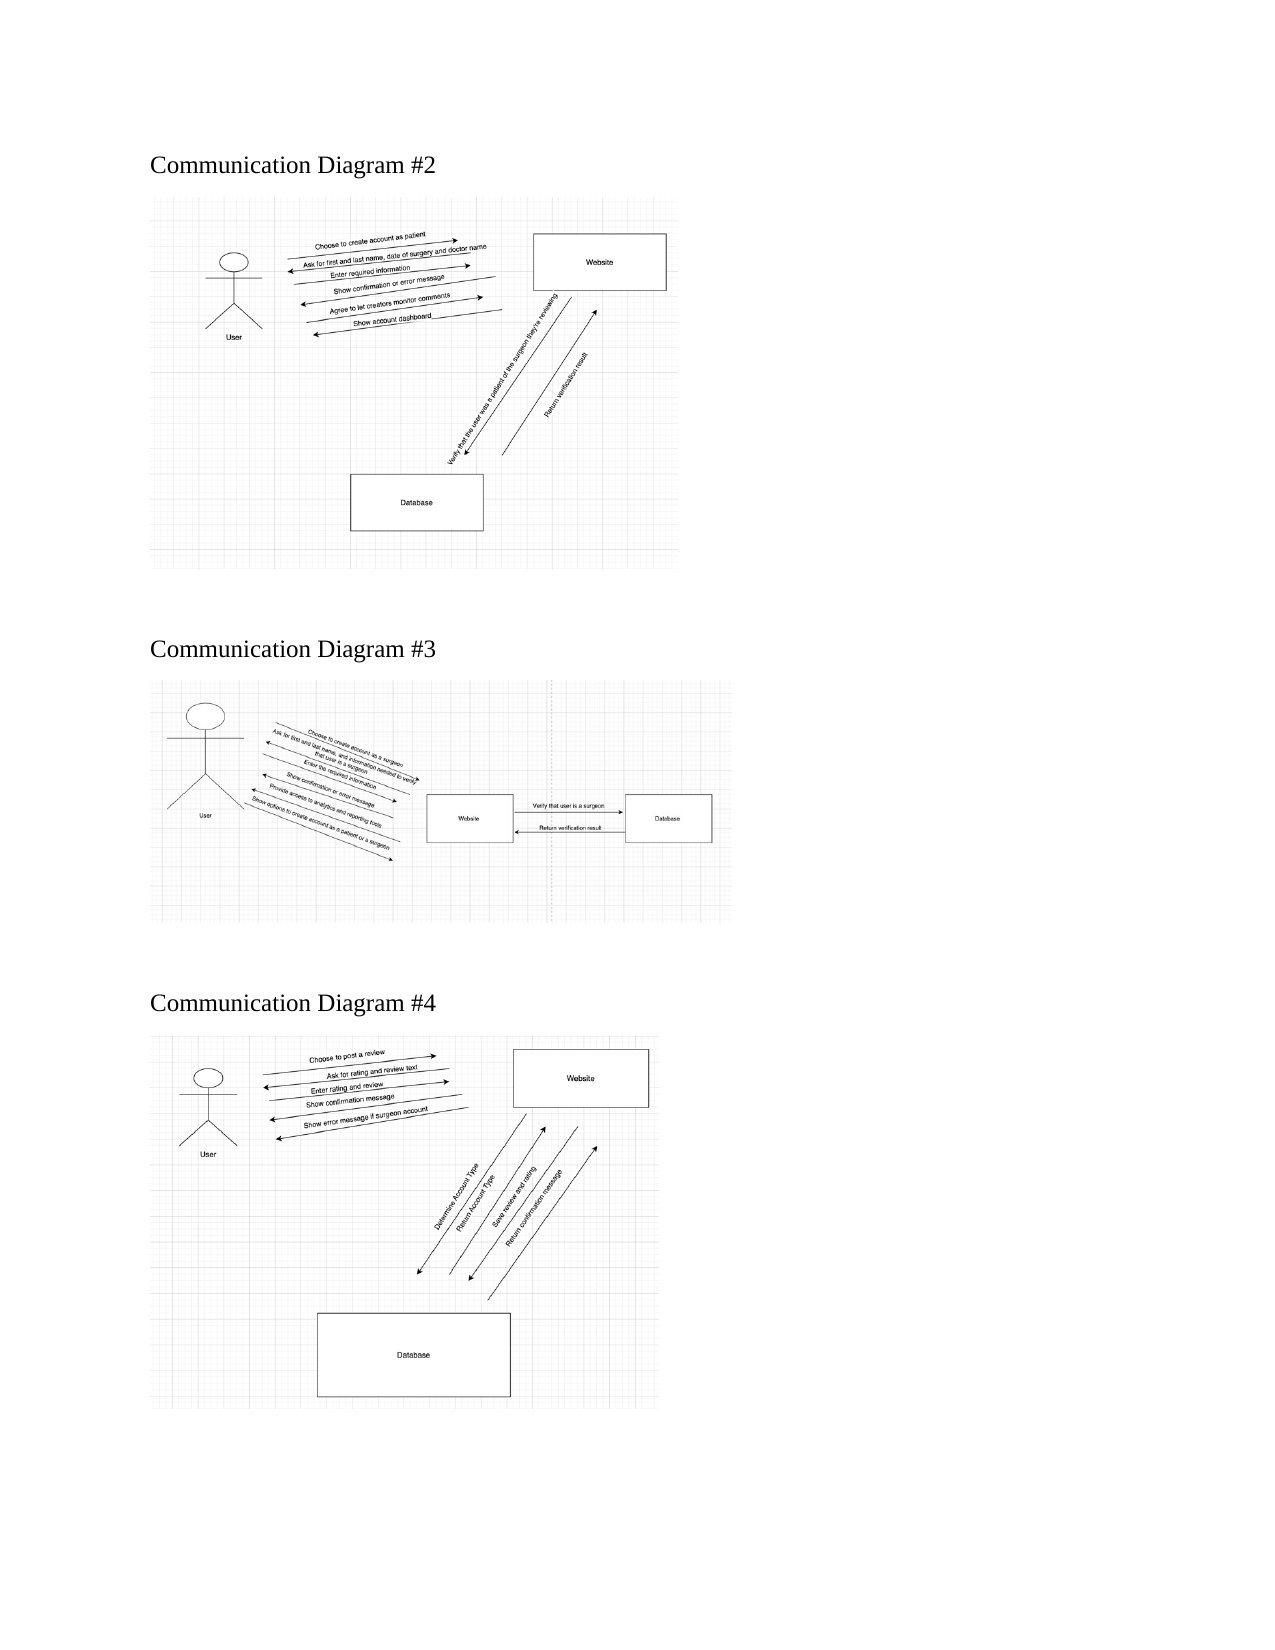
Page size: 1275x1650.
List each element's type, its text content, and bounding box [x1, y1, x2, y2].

text Communication Diagram #4 [150, 988, 1125, 1017]
text Communication Diagram #3 [150, 634, 1125, 662]
picture [150, 680, 733, 923]
picture [150, 1035, 659, 1409]
text Communication Diagram #2 [150, 150, 1125, 179]
picture [150, 197, 679, 569]
